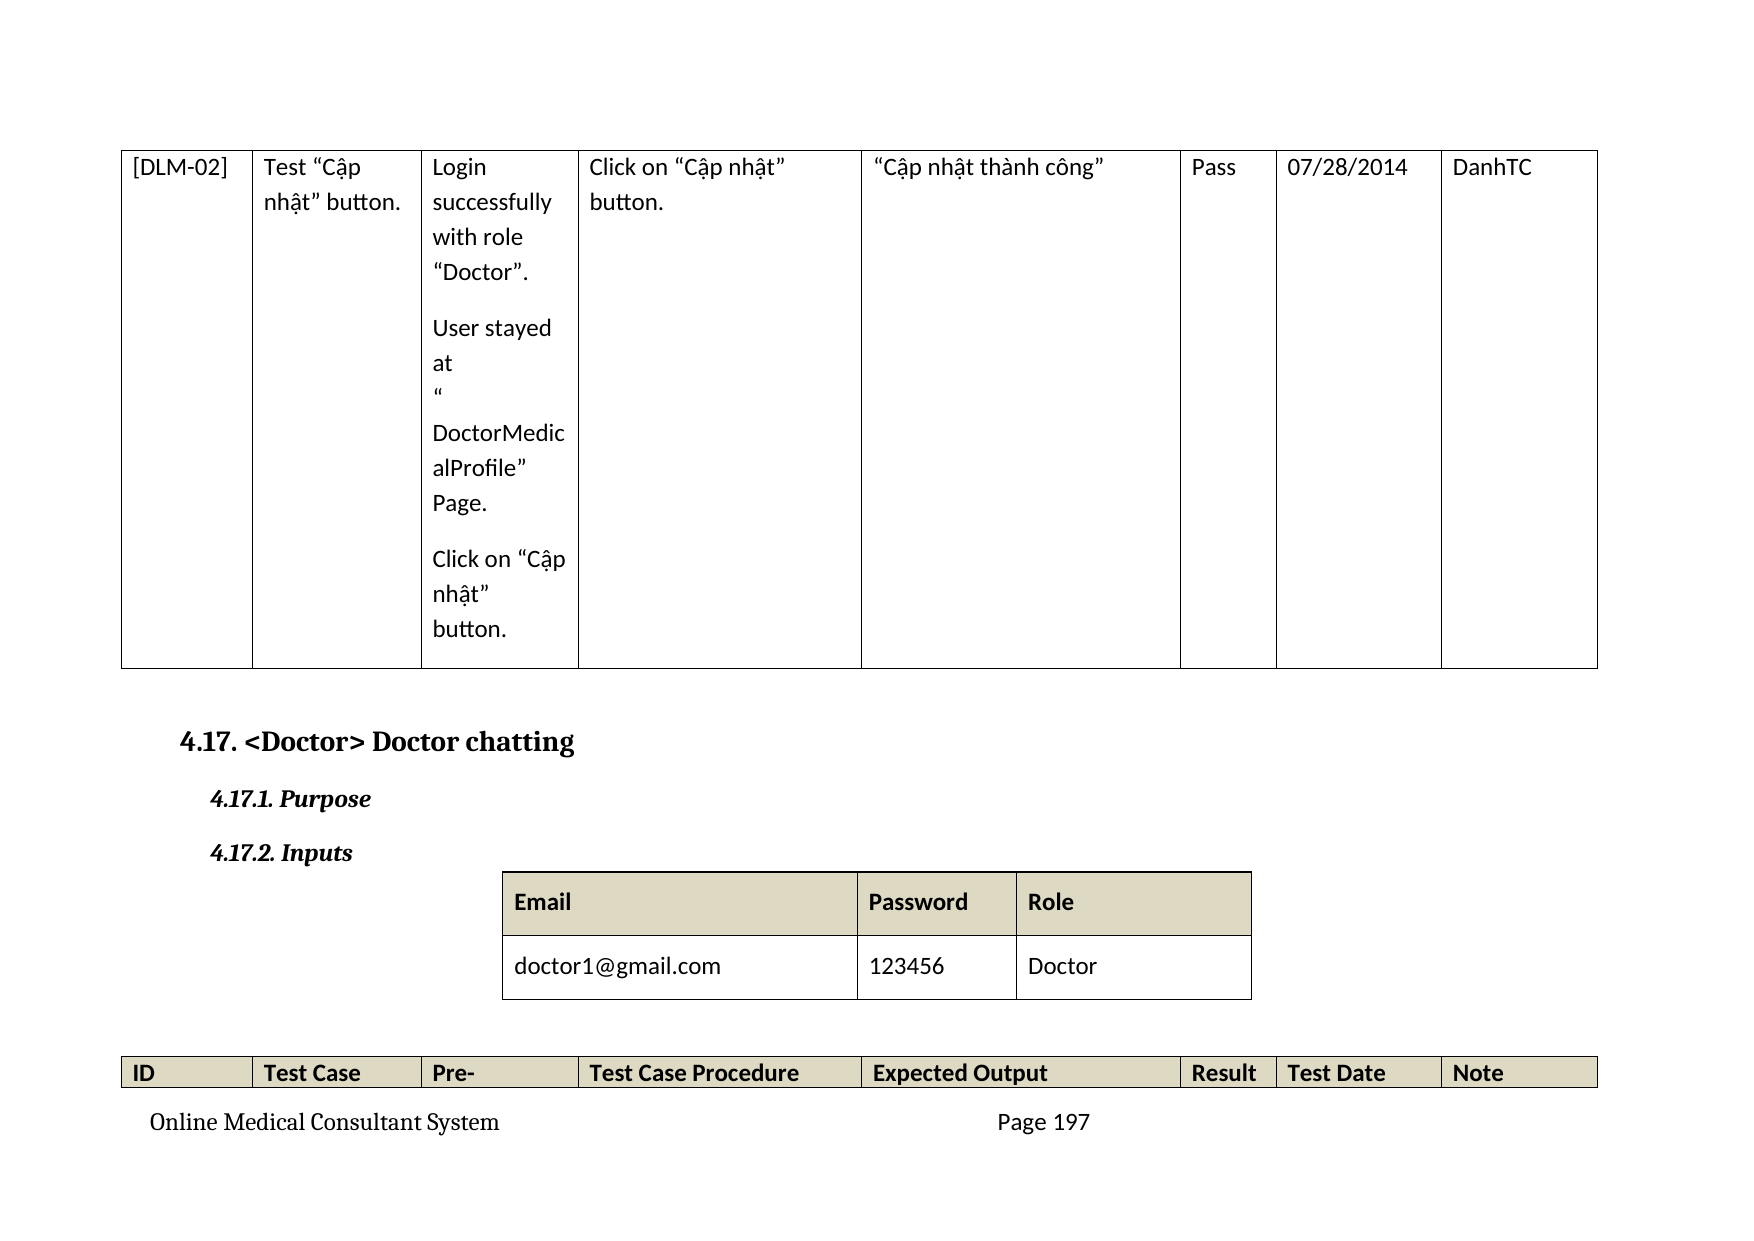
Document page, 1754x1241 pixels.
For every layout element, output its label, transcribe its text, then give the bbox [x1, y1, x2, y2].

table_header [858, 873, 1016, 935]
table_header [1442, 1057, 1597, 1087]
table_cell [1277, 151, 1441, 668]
subtitle Inputs [210, 838, 1604, 867]
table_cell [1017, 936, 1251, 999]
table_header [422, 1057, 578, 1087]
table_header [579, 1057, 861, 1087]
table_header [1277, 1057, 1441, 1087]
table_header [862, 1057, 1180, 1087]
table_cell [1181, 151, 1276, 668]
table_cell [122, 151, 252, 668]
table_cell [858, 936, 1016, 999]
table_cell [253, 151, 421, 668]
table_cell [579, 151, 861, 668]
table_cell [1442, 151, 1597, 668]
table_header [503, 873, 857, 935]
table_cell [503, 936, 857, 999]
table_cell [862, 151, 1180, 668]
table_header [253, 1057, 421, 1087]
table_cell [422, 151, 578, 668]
subtitle Purpose [210, 784, 1604, 813]
subtitle <Doctor> Doctor chatting [180, 725, 1604, 759]
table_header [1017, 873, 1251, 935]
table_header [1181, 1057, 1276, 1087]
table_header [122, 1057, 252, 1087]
